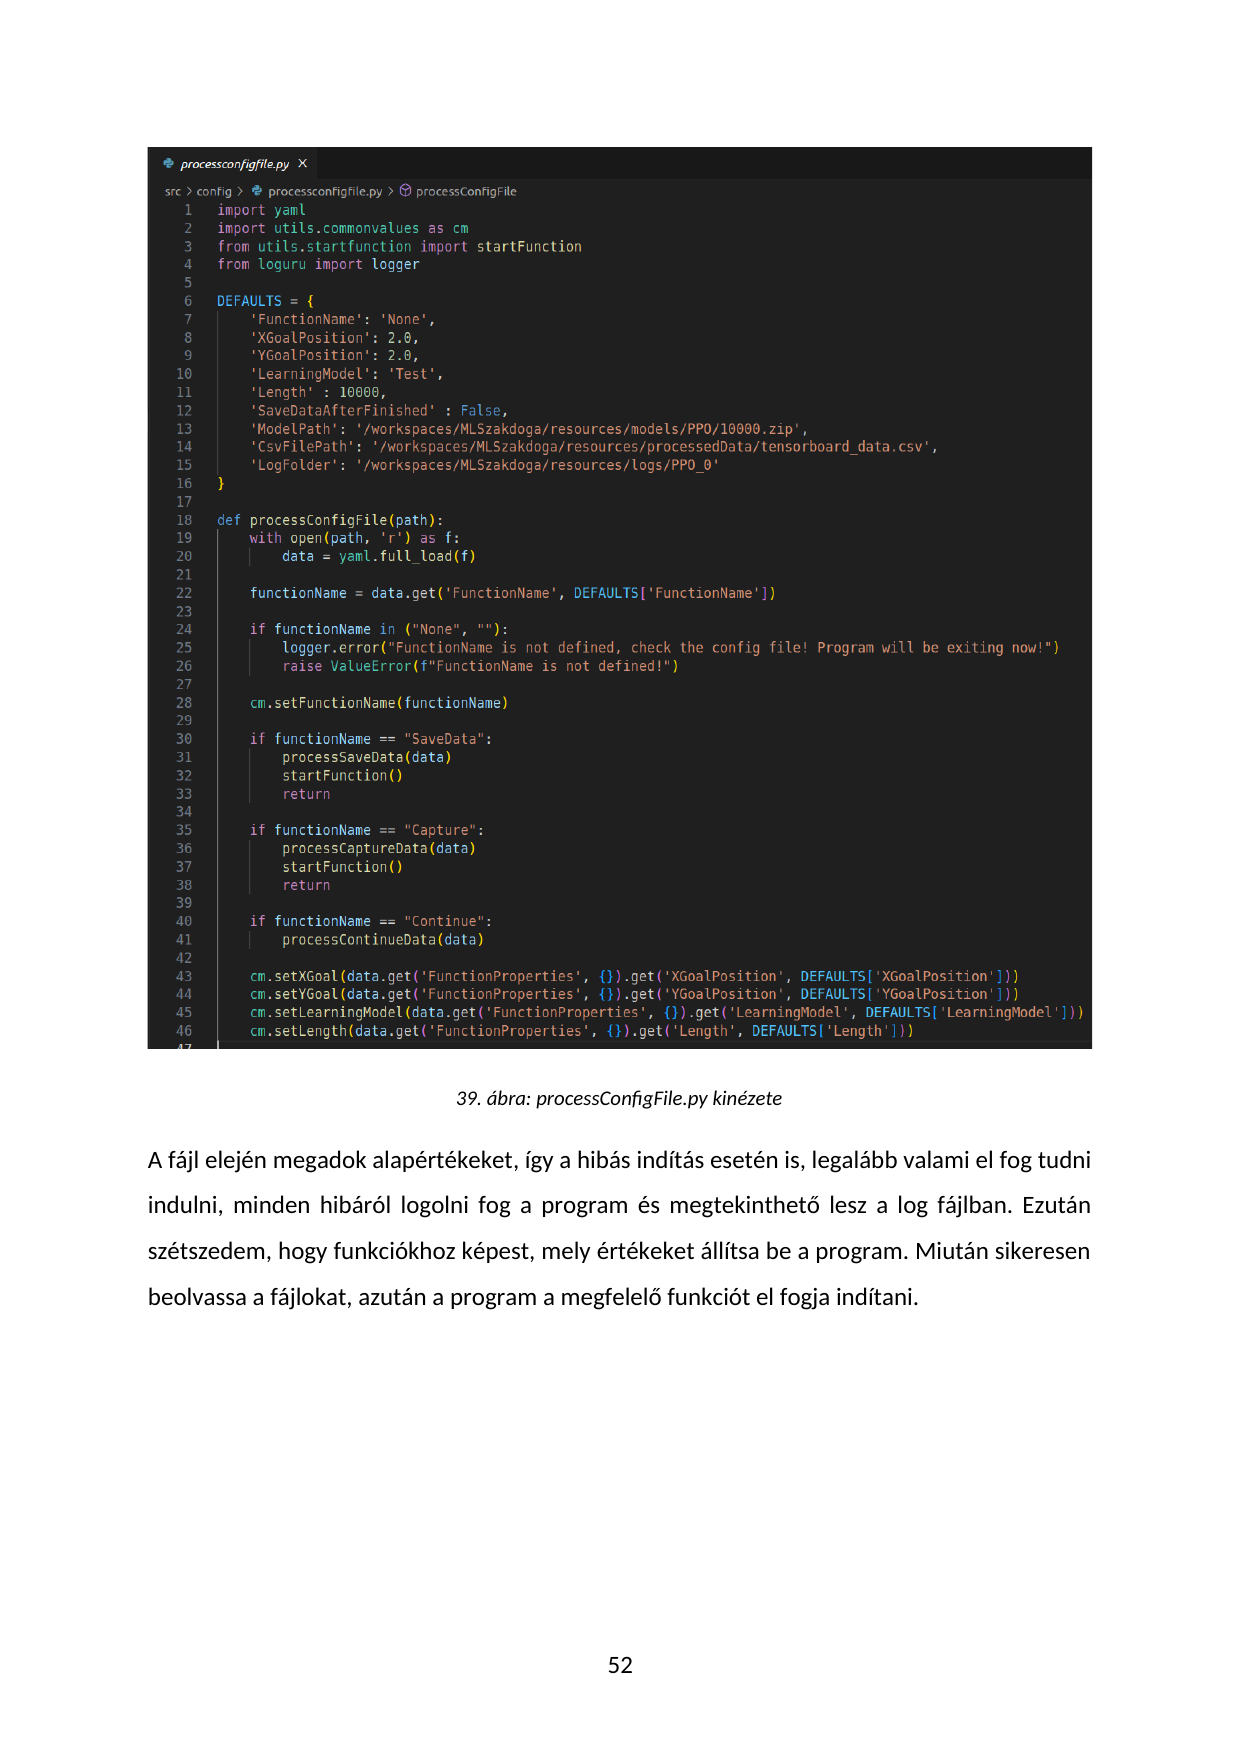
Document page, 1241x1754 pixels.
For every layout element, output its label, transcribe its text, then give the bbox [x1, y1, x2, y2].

picture [147, 147, 1093, 1049]
text A fájl elején megadok alapértékeket, így a hibás indítás esetén is, legalább valami el fog tudni indulni, minden hibáról logolni fog a program és megtekinthető lesz a log fájlban. Ezután szétszedem, hogy funkciókhoz képest, mely értékeket állítsa be a program. Miután sikeresen beolvassa a fájlokat, azután a program a megfelelő funkciót el fogja indítani. [148, 1144, 1092, 1312]
text 39. ábra: processConfigFile.py kinézete [148, 1085, 1092, 1110]
